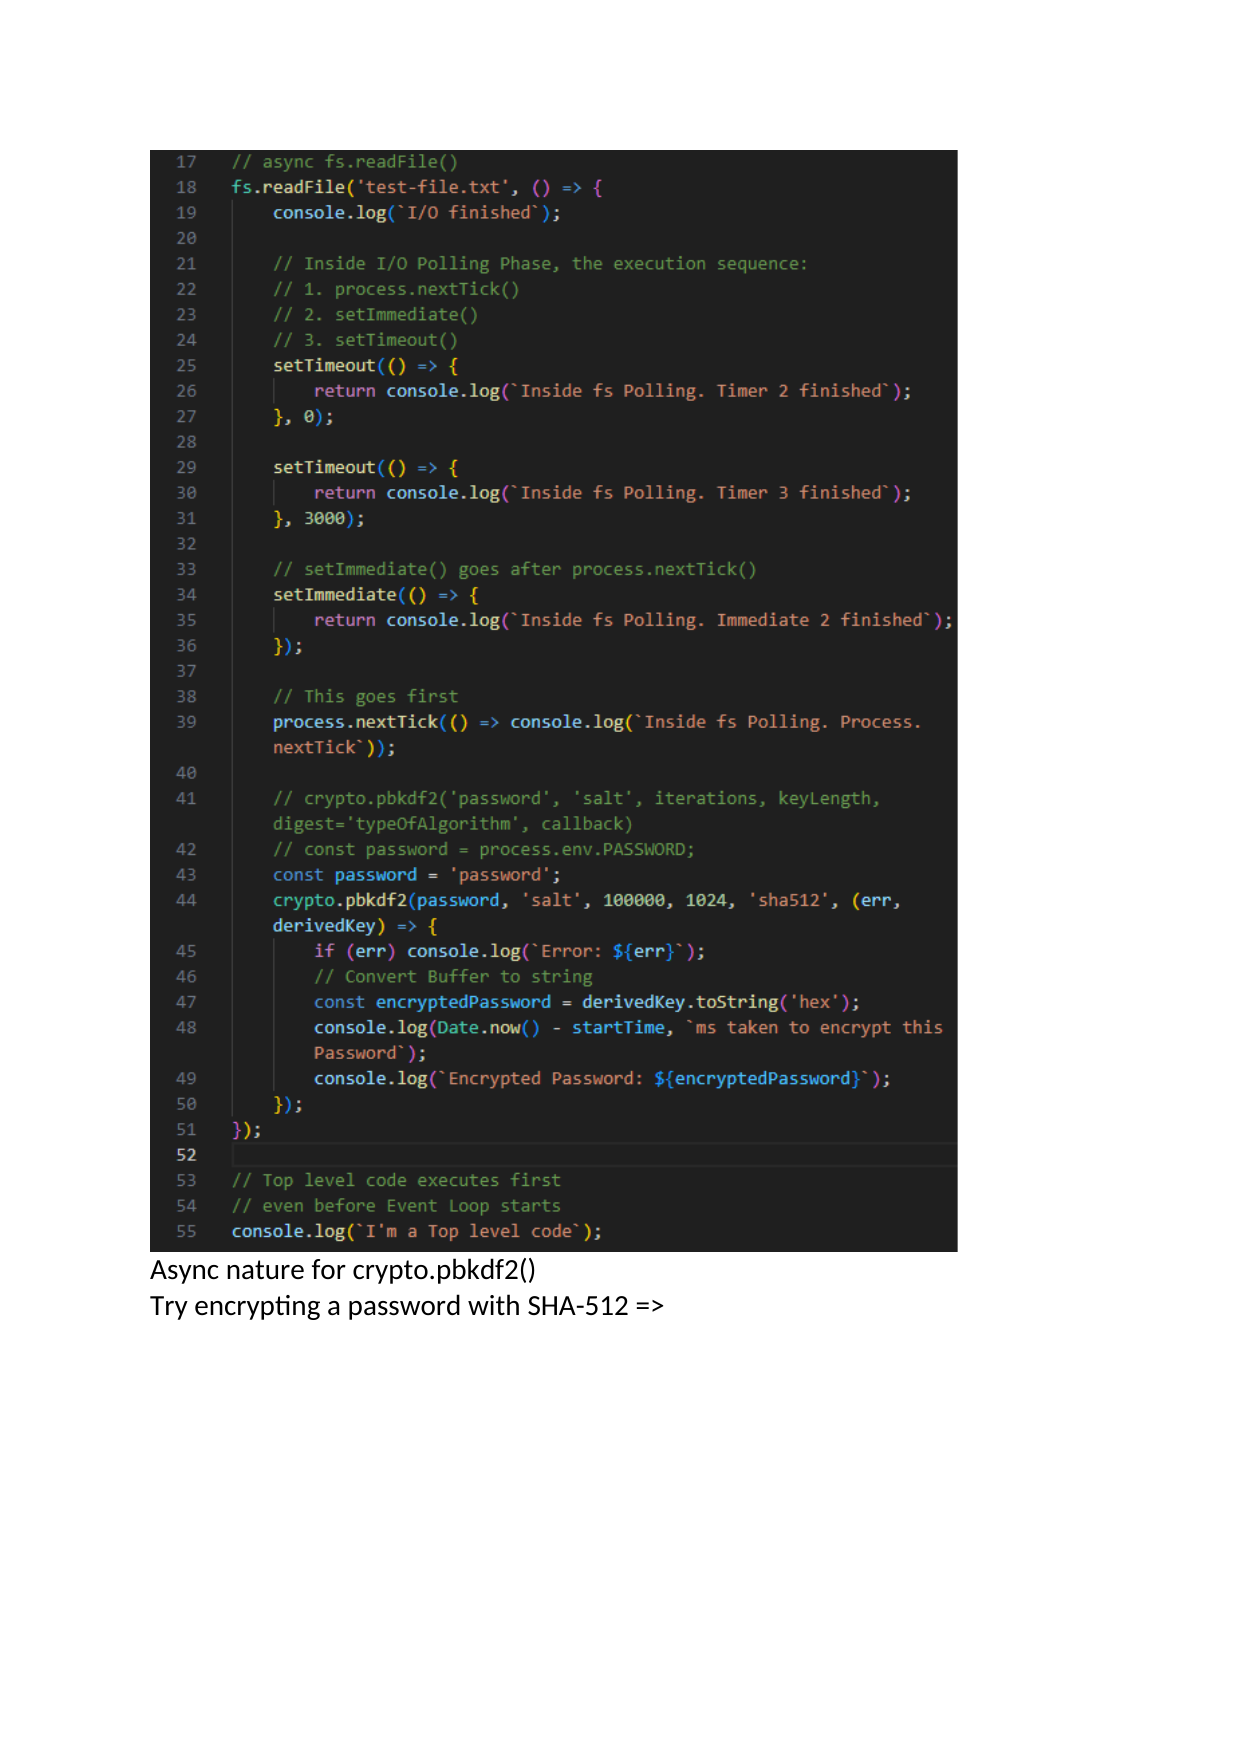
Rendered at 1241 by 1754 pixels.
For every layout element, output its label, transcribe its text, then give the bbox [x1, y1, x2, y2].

picture [150, 150, 958, 1252]
text Try encrypting a password with SHA-512 => [150, 1287, 1090, 1322]
text Async nature for crypto.pbkdf2() [150, 1251, 1090, 1287]
